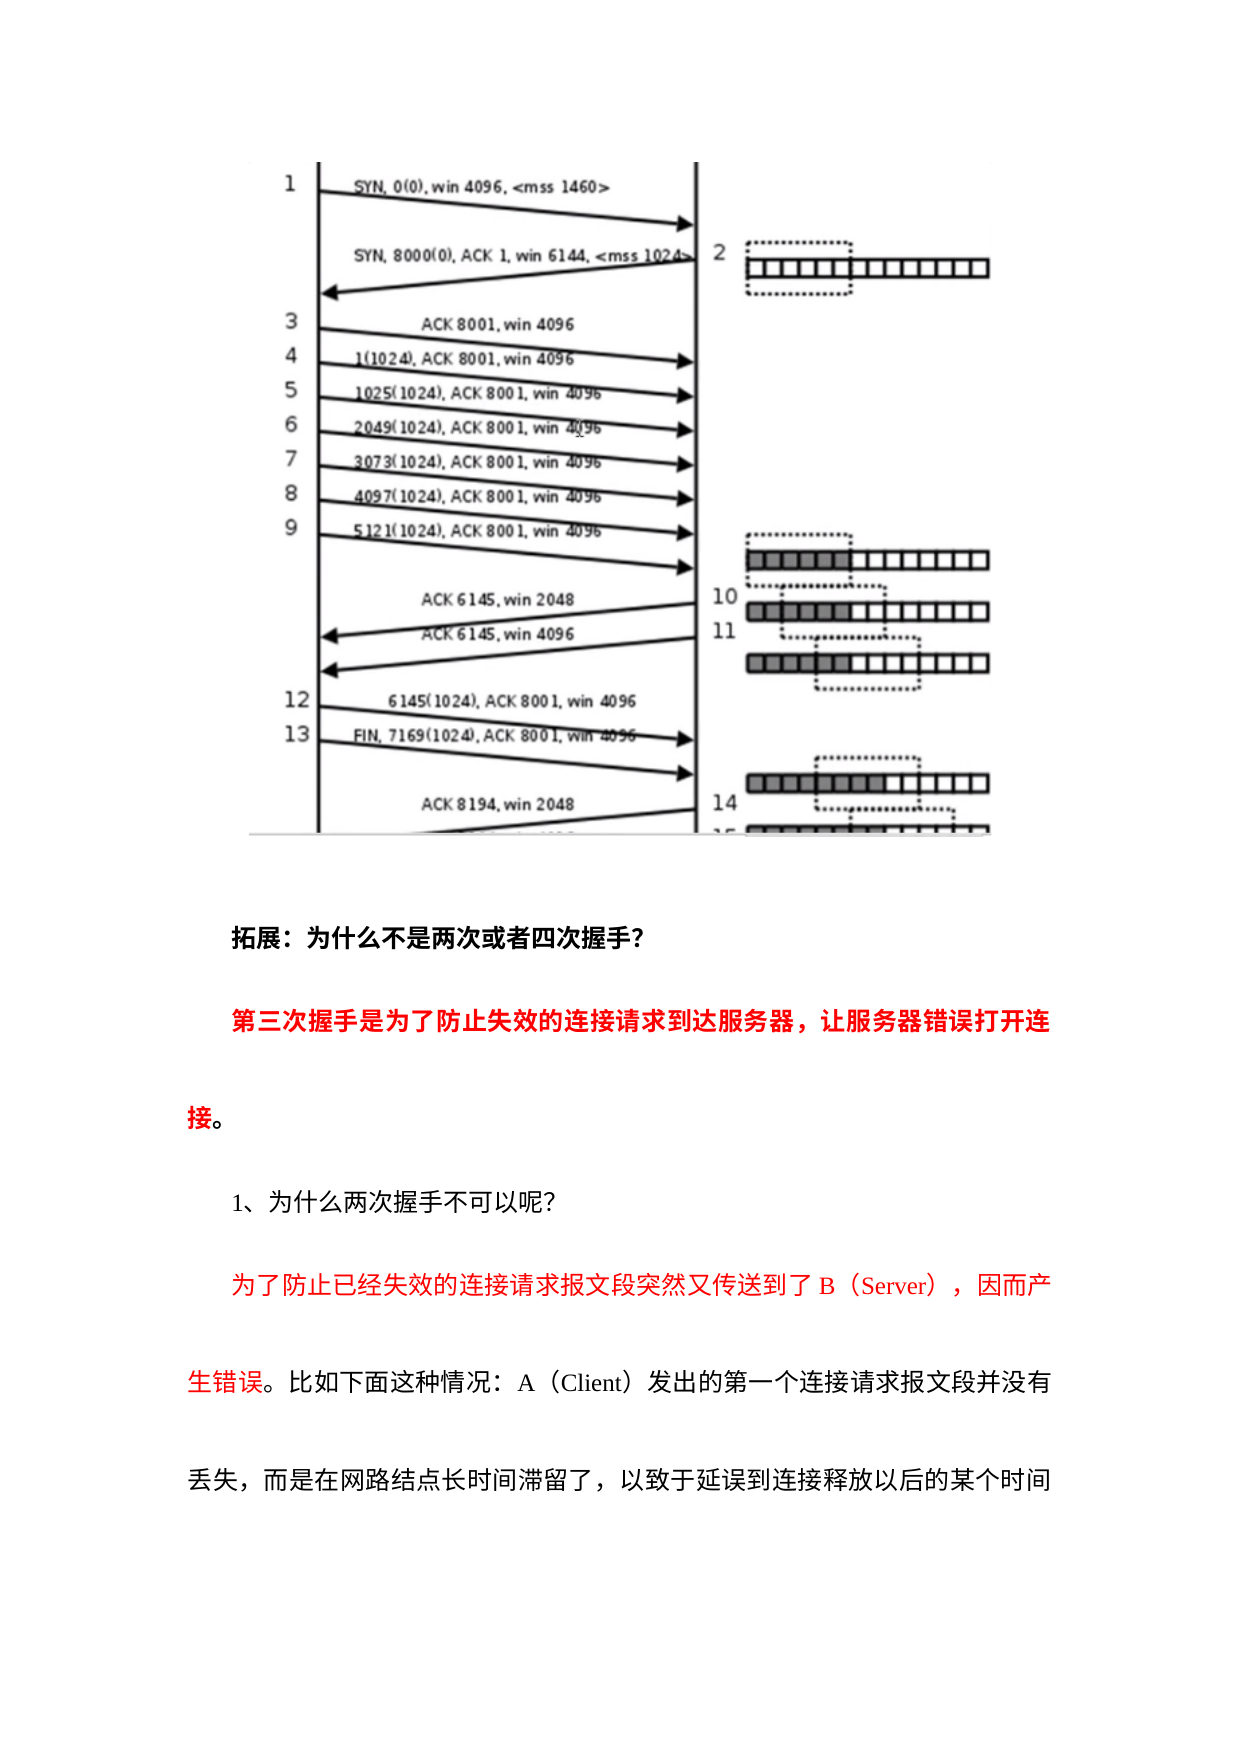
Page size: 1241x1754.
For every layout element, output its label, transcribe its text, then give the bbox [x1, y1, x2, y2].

picture [248, 162, 992, 837]
list 第三次握手是为了防止失效的连接请求到达服务器，让服务器错误打开连接。 [187, 987, 1053, 1149]
list 拓展：为什么不是两次或者四次握手？ [187, 904, 1053, 969]
list 1、为什么两次握手不可以呢？ [187, 1168, 1053, 1233]
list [187, 1251, 1053, 1511]
